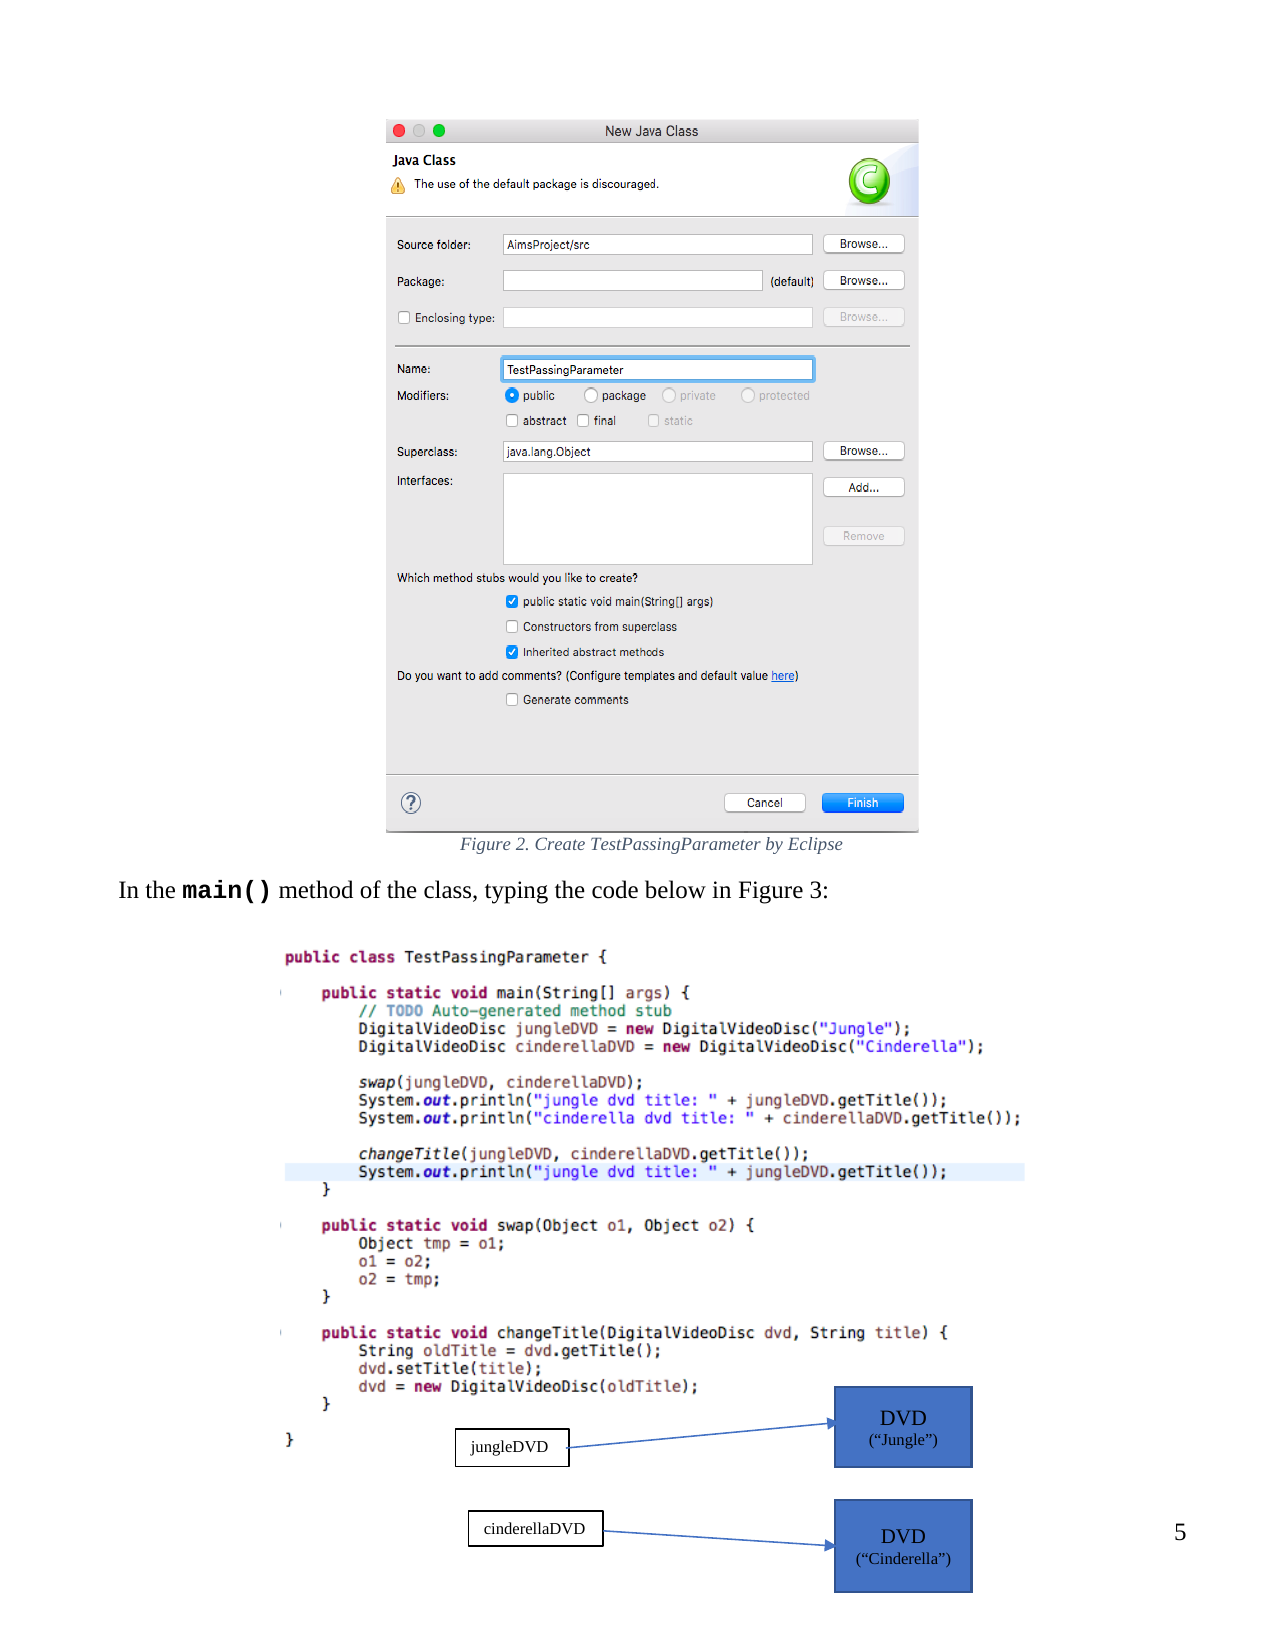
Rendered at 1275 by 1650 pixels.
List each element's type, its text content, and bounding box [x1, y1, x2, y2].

picture [386, 119, 919, 833]
text In the main() method of the class, typing the code below in Figure 3: [118, 875, 1186, 906]
picture [570, 1425, 834, 1452]
picture [280, 946, 1025, 1452]
